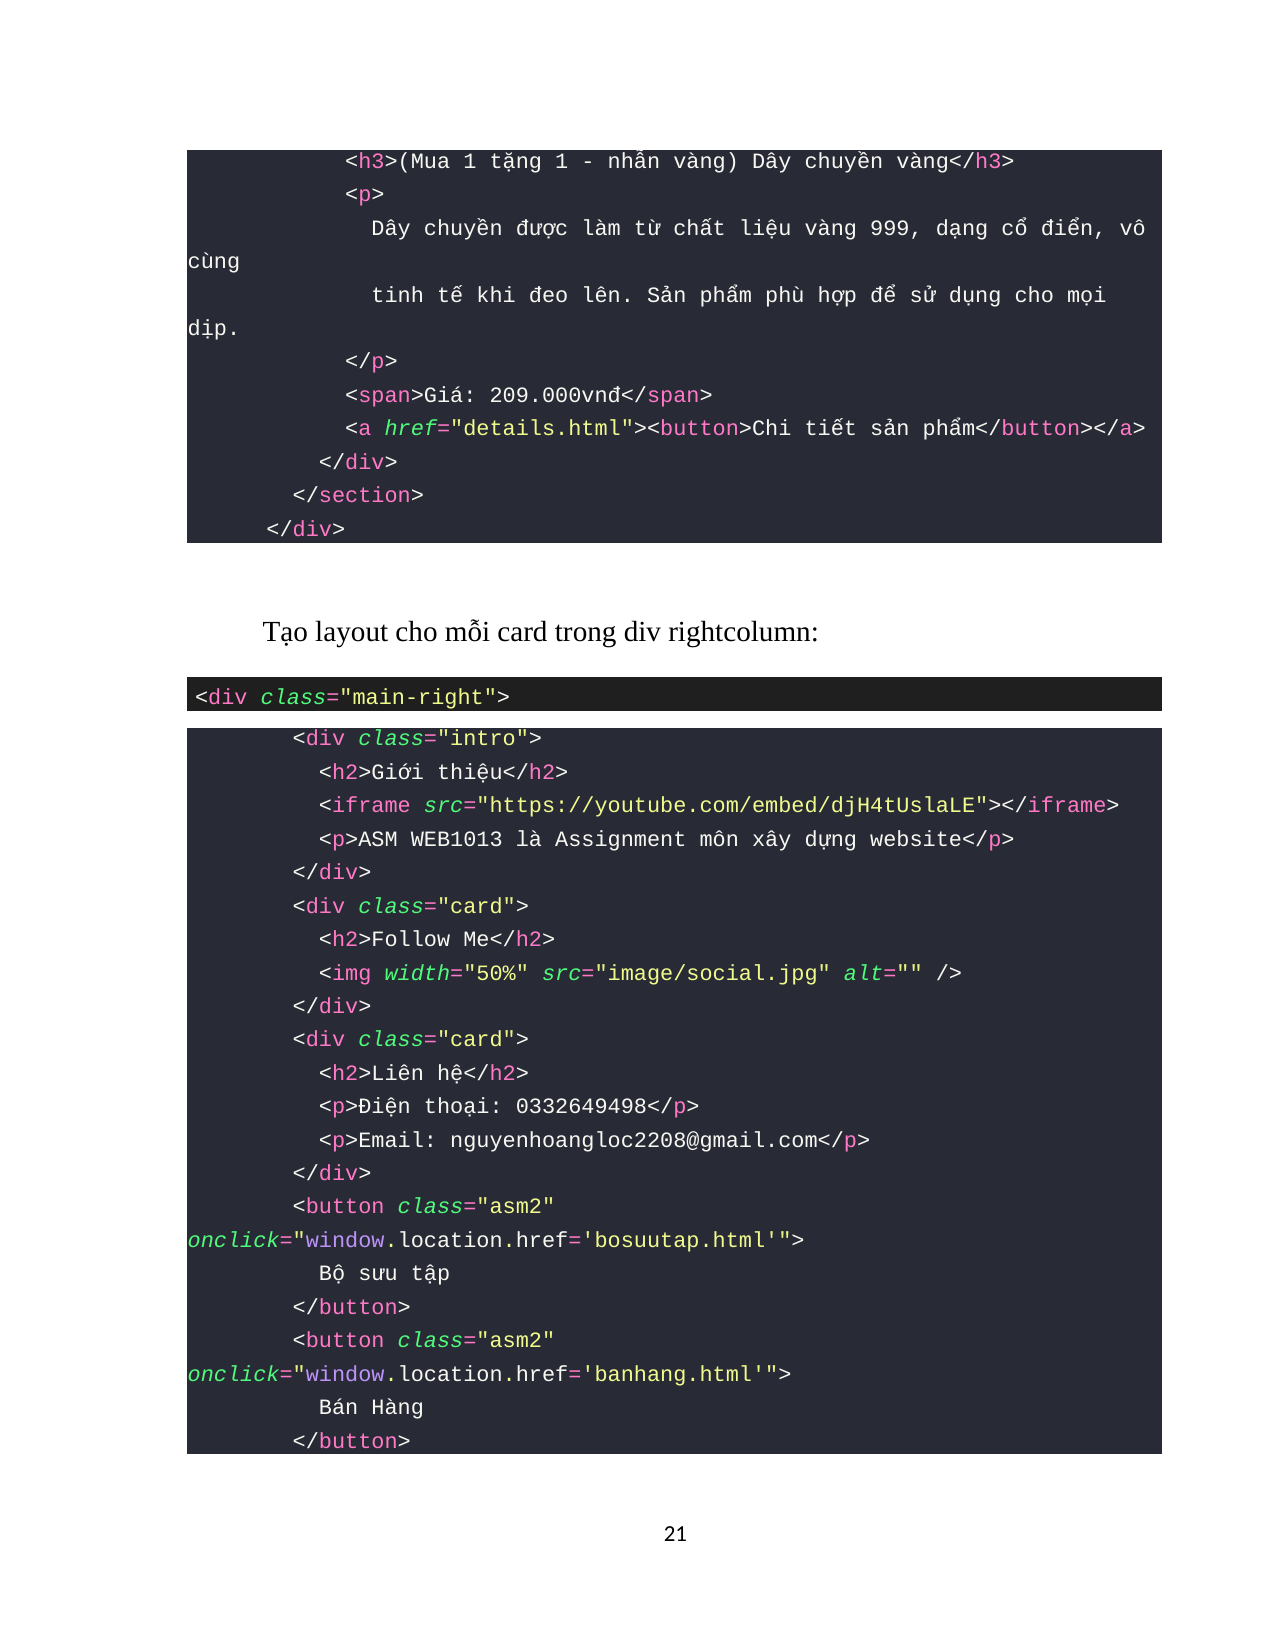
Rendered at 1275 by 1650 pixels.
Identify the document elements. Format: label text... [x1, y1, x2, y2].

text <img width="50%" src="image/social.jpg" alt="" /> [187, 962, 1162, 986]
text <button class="asm2" onclick="window.location.href='bosuutap.html'"> [187, 1196, 1162, 1254]
text <button class="asm2" onclick="window.location.href='banhang.html'"> [187, 1329, 1162, 1388]
text <span>Giá: 209.000vnđ</span> [187, 384, 1162, 409]
text </div> [187, 1162, 1162, 1187]
text <iframe src="https://youtube.com/embed/djH4tUslaLE"></iframe> [187, 794, 1162, 819]
text </div> [187, 995, 1162, 1020]
text <div class="card"> [187, 1028, 1162, 1053]
text Tạo layout cho mỗi card trong div rightcolumn: [187, 614, 1162, 648]
text </button> [187, 1430, 1162, 1454]
text Dây chuyền được làm từ chất liệu vàng 999, dạng cổ điển, vô cùng [187, 217, 1162, 275]
text <h3>(Mua 1 tặng 1 - nhẫn vàng) Dây chuyền vàng</h3> [187, 150, 1162, 175]
text <h2>Follow Me</h2> [187, 928, 1162, 953]
text Bộ sưu tập [187, 1263, 1162, 1287]
text <div class="main-right"> [187, 677, 1162, 711]
text <p>Email: nguyenhoangloc2208@gmail.com</p> [187, 1129, 1162, 1154]
text <p>Điện thoại: 0332649498</p> [187, 1095, 1162, 1120]
text </div> [187, 861, 1162, 886]
text tinh tế khi đeo lên. Sản phẩm phù hợp để sử dụng cho mọi dịp. [187, 284, 1162, 342]
text <h2>Giới thiệu</h2> [187, 761, 1162, 786]
text <p> [187, 183, 1162, 208]
text </div> [187, 518, 1162, 543]
text <p>ASM WEB1013 là Assignment môn xây dựng website</p> [187, 828, 1162, 853]
text </button> [187, 1296, 1162, 1321]
text <a href="details.html"><button>Chi tiết sản phẩm</button></a> [187, 417, 1162, 442]
text Bán Hàng [187, 1396, 1162, 1421]
text </section> [187, 484, 1162, 509]
text </div> [187, 451, 1162, 476]
text </p> [187, 351, 1162, 375]
text <h2>Liên hệ</h2> [187, 1062, 1162, 1087]
text <div class="intro"> [187, 728, 1162, 752]
text <div class="card"> [187, 895, 1162, 919]
